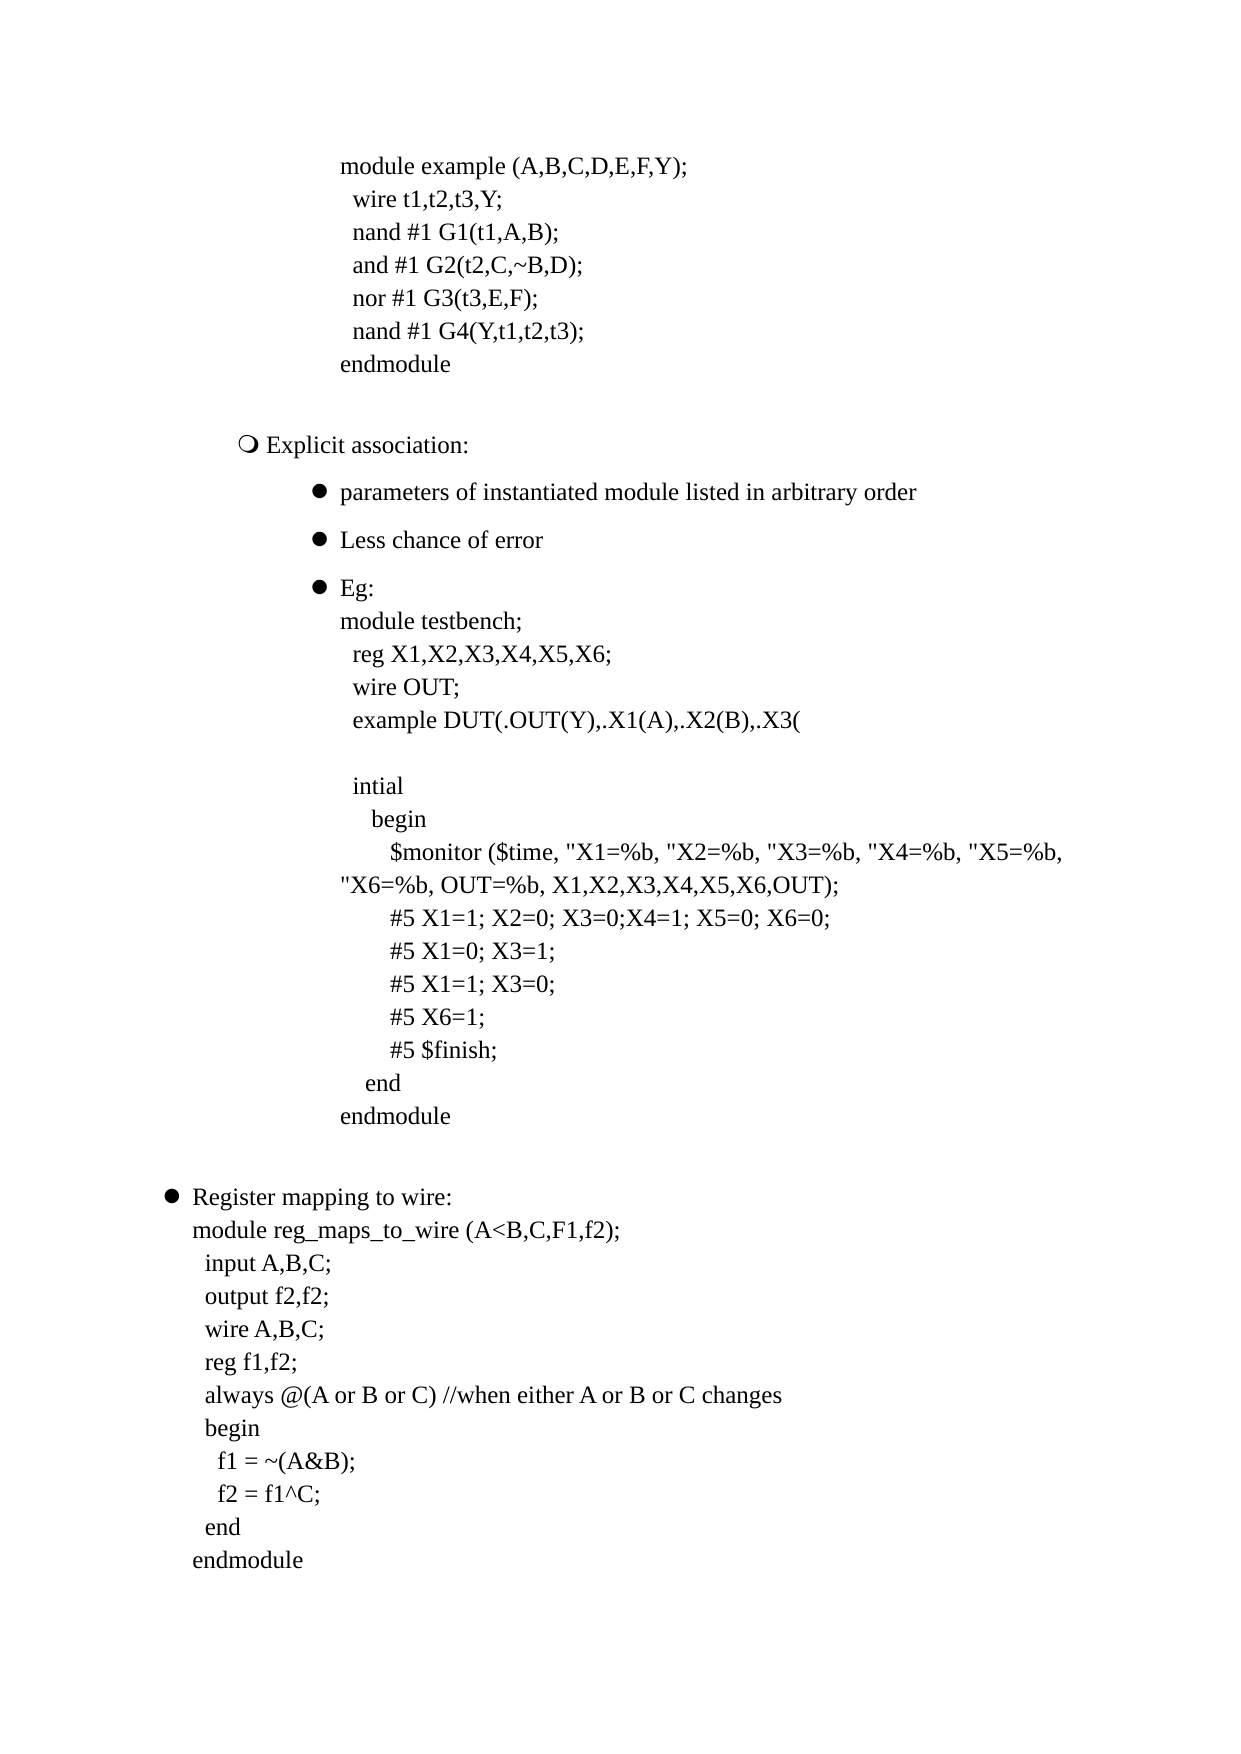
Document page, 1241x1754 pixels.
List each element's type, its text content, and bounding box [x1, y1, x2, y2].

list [310, 118, 1122, 411]
list Less chance of error [310, 525, 1122, 554]
list Explicit association: [236, 430, 1122, 459]
list parameters of instantiated module listed in arbitrary order [310, 477, 1122, 506]
list Register mapping to wire: module reg_maps_to_wire (A<B,C,F1,f2); input A,B,C; output f2,f2; wire A,B,C; reg f1,f2; always @(A or B or C) //when either A or B or C changes begin f1 = ~(A&B); f2 = f1^C; end endmodule [162, 1182, 1122, 1607]
list Eg: module testbench; reg X1,X2,X3,X4,X5,X6; wire OUT; example DUT(.OUT(Y),.X1(A),.X2(B),.X3( intial begin $monitor ($time, "X1=%b, "X2=%b, "X3=%b, "X4=%b, "X5=%b, "X6=%b, OUT=%b, X1,X2,X3,X4,X5,X6,OUT); #5 X1=1; X2=0; X3=0;X4=1; X5=0; X6=0; #5 X1=0; X3=1; #5 X1=1; X3=0; #5 X6=1; #5 $finish; end endmodule [310, 573, 1122, 1163]
